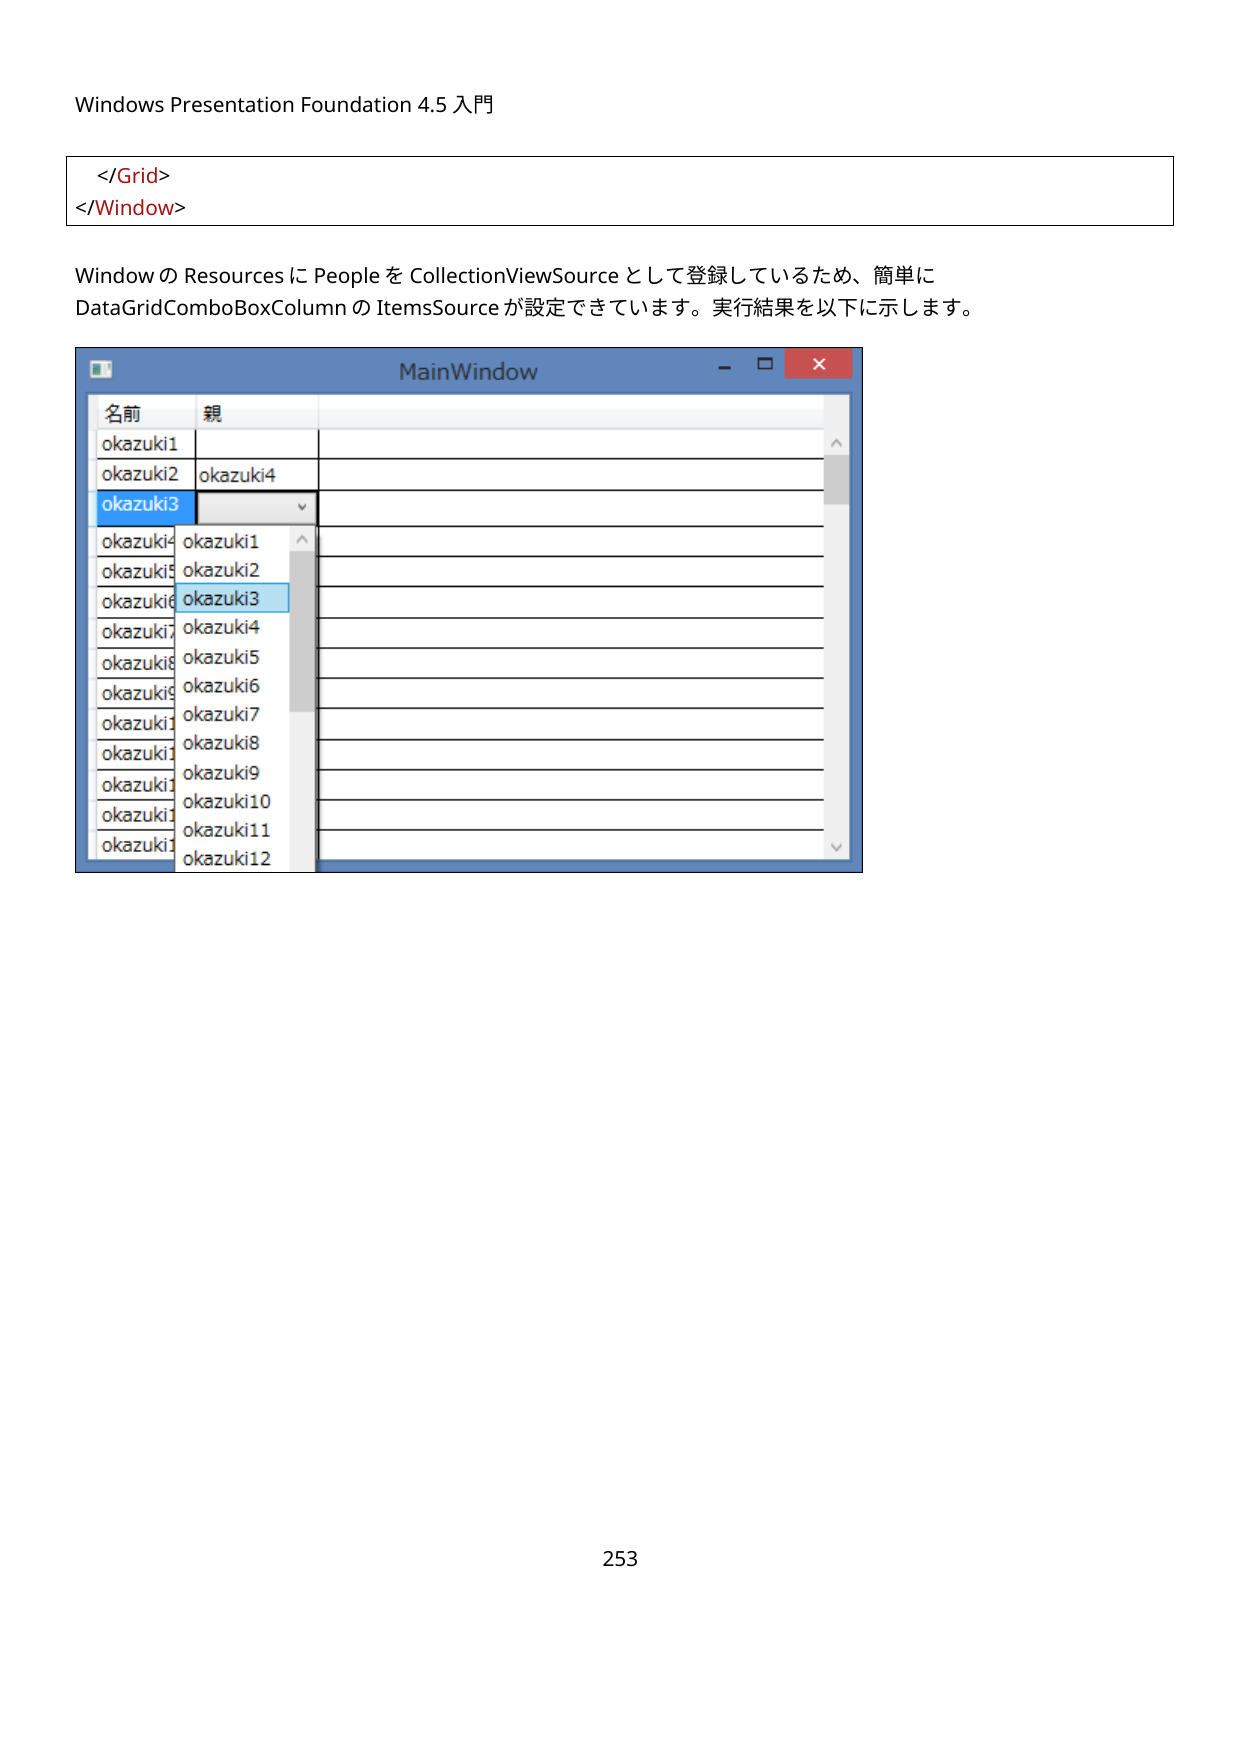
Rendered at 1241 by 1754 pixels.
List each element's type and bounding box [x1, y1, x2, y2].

picture [76, 348, 862, 872]
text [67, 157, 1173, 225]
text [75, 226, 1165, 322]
